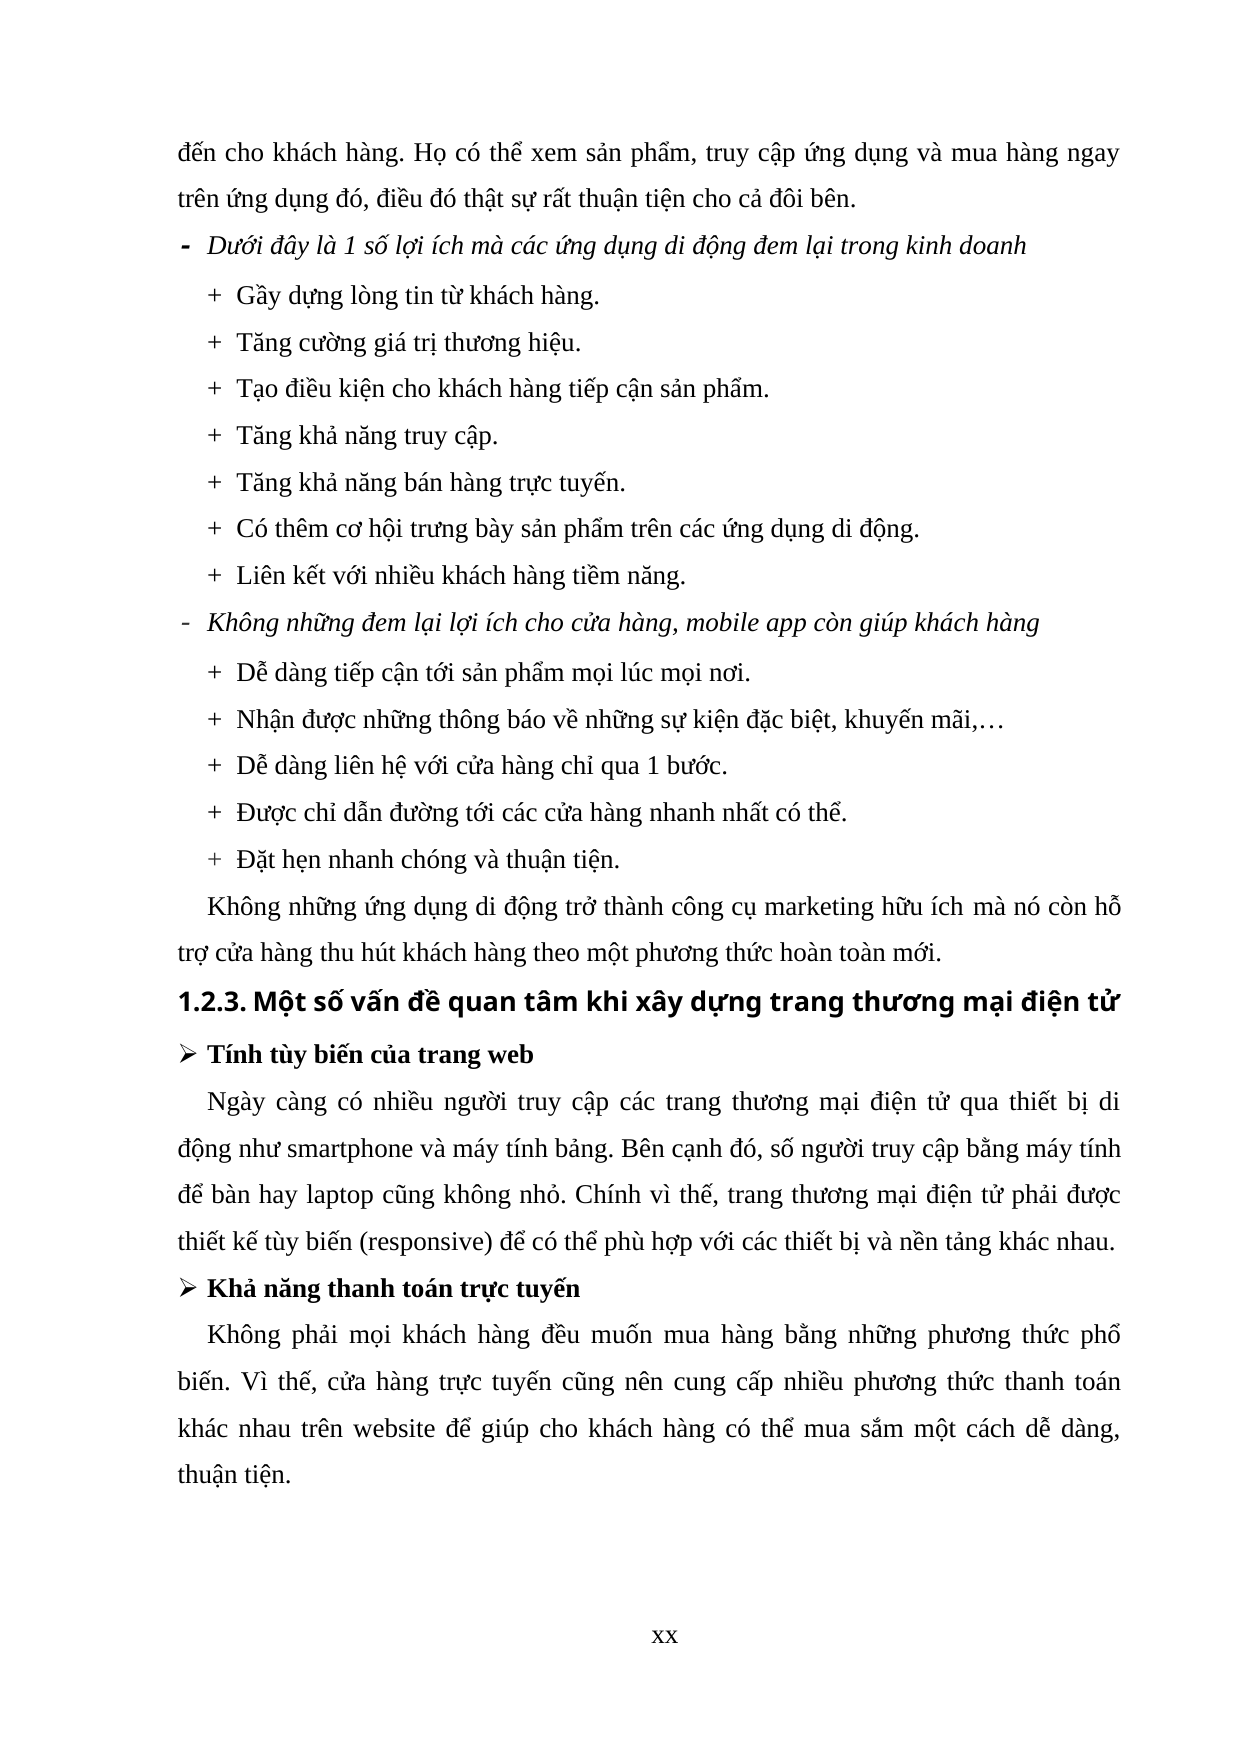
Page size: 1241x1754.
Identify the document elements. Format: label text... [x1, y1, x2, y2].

list Có thêm cơ hội trưng bày sản phẩm trên các ứng dụng di động. [207, 513, 1122, 544]
list Dễ dàng tiếp cận tới sản phẩm mọi lúc mọi nơi. [207, 656, 1122, 687]
list Tạo điều kiện cho khách hàng tiếp cận sản phẩm. [207, 373, 1122, 404]
list Tính tùy biến của trang web [177, 1038, 1122, 1069]
list Dưới đây là 1 số lợi ích mà các ứng dụng di động đem lại trong kinh doanh [177, 229, 1122, 263]
text Không những ứng dụng di động trở thành công cụ marketing hữu ích mà nó còn hỗ trợ cửa hàng thu hút khách hàng theo một phương thức hoàn toàn mới. [177, 889, 1122, 967]
list Tăng cường giá trị thương hiệu. [207, 326, 1122, 357]
list Tăng khả năng truy cập. [207, 419, 1122, 450]
list Đặt hẹn nhanh chóng và thuận tiện. [207, 843, 1122, 874]
list Gầy dựng lòng tin từ khách hàng. [207, 279, 1122, 310]
list Được chỉ dẫn đường tới các cửa hàng nhanh nhất có thể. [207, 796, 1122, 827]
text Ngày càng có nhiều người truy cập các trang thương mại điện tử qua thiết bị di động như smartphone và máy tính bảng. Bên cạnh đó, số người truy cập bằng máy tính để bàn hay laptop cũng không nhỏ. Chính vì thế, trang thương mại điện tử phải được thiết kế tùy biến (responsive) để có thể phù hợp với các thiết bị và nền tảng khác nhau. [177, 1085, 1122, 1256]
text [177, 136, 1122, 214]
list Liên kết với nhiều khách hàng tiềm năng. [207, 559, 1122, 590]
list Không những đem lại lợi ích cho cửa hàng, mobile app còn giúp khách hàng [177, 606, 1122, 639]
subtitle Một số vấn đề quan tâm khi xây dựng trang thương mại điện tử [177, 983, 1122, 1020]
list Khả năng thanh toán trực tuyến [177, 1272, 1122, 1303]
list Nhận được những thông báo về những sự kiện đặc biệt, khuyến mãi,… [207, 703, 1122, 734]
list Tăng khả năng bán hàng trực tuyến. [207, 466, 1122, 497]
list Dễ dàng liên hệ với cửa hàng chỉ qua 1 bước. [207, 749, 1122, 781]
text Không phải mọi khách hàng đều muốn mua hàng bằng những phương thức phổ biến. Vì thế, cửa hàng trực tuyến cũng nên cung cấp nhiều phương thức thanh toán khác nhau trên website để giúp cho khách hàng có thể mua sắm một cách dễ dàng, thuận tiện. [177, 1319, 1122, 1490]
